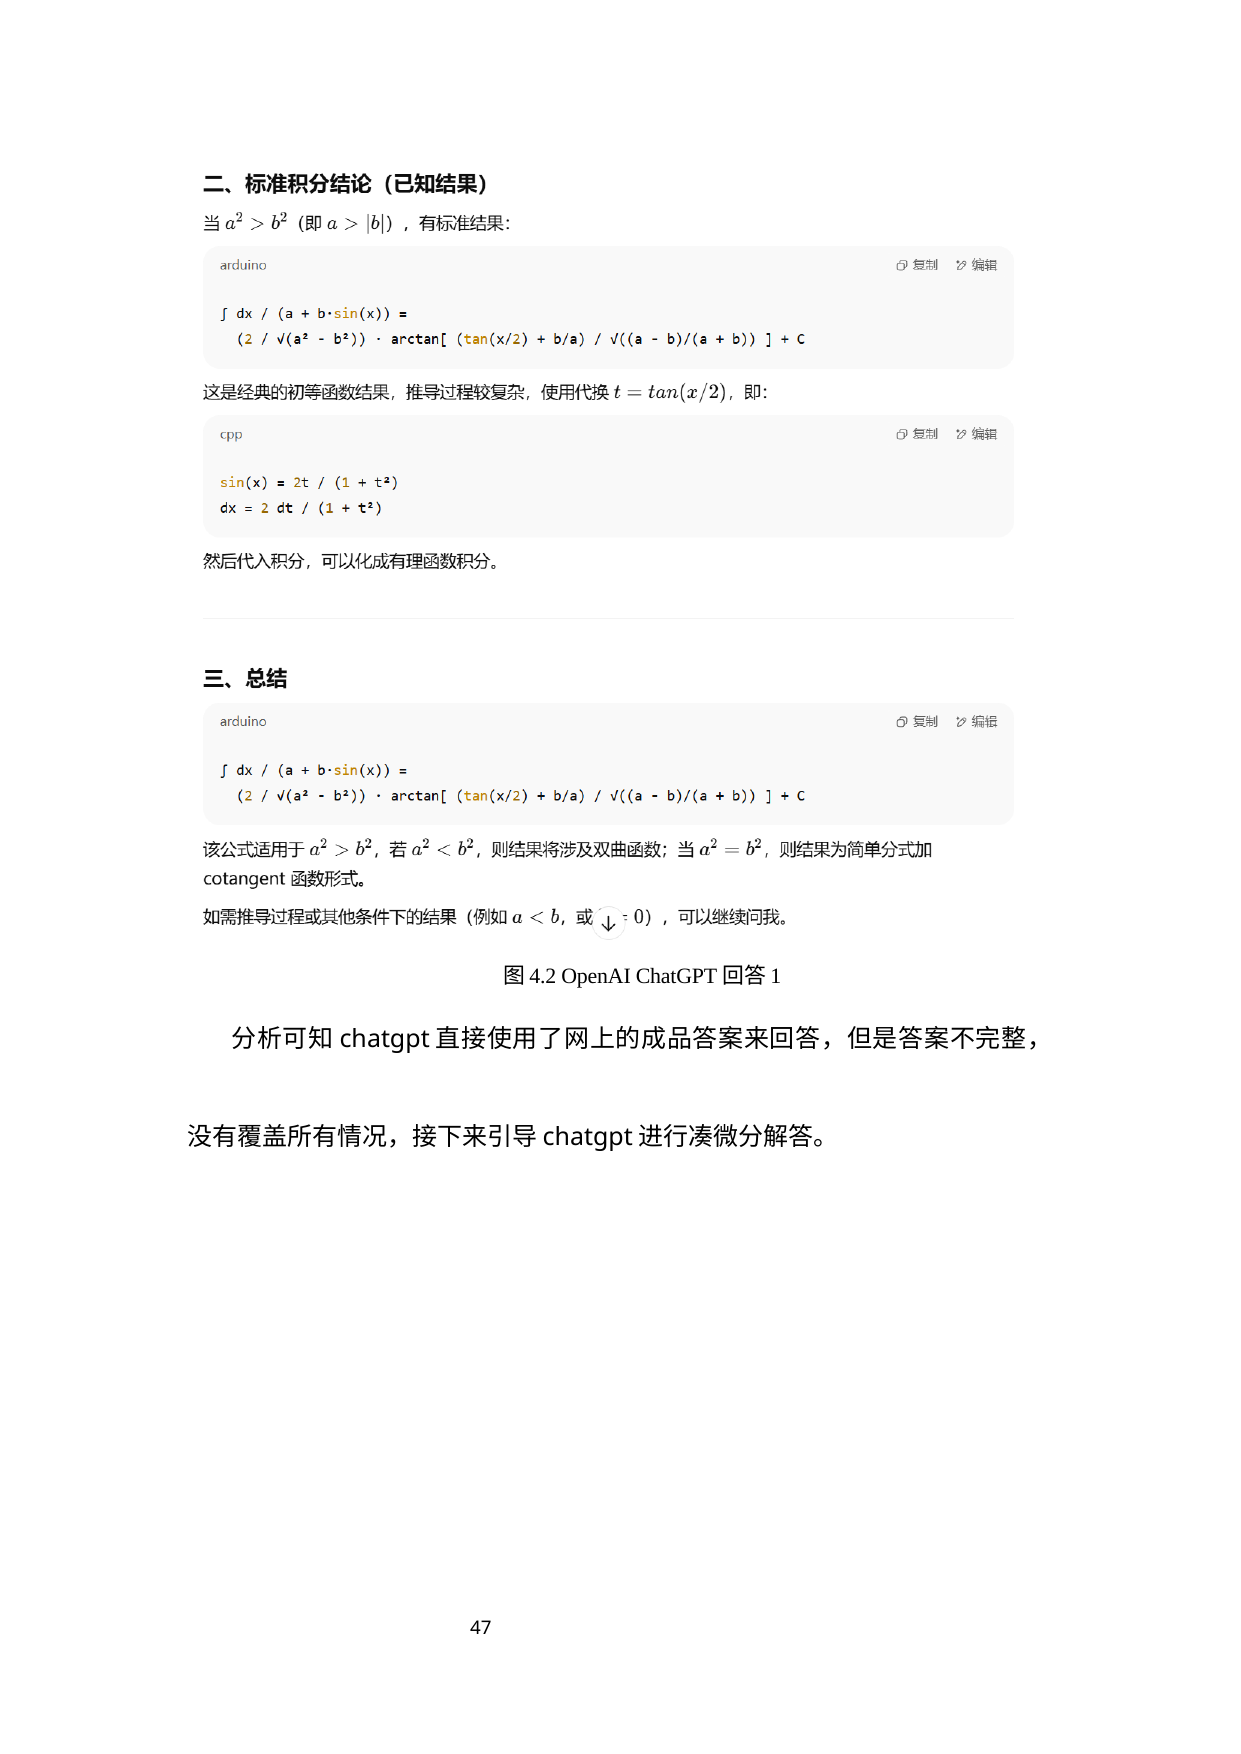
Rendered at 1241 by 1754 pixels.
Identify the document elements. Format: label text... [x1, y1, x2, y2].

text 分析可知chatgpt直接使用了网上的成品答案来回答，但是答案不完整，没有覆盖所有情况，接下来引导chatgpt进行凑微分解答。 [187, 1004, 1053, 1167]
text 图4.2 OpenAI ChatGPT 回答1 [187, 959, 1053, 991]
picture [187, 162, 1053, 942]
